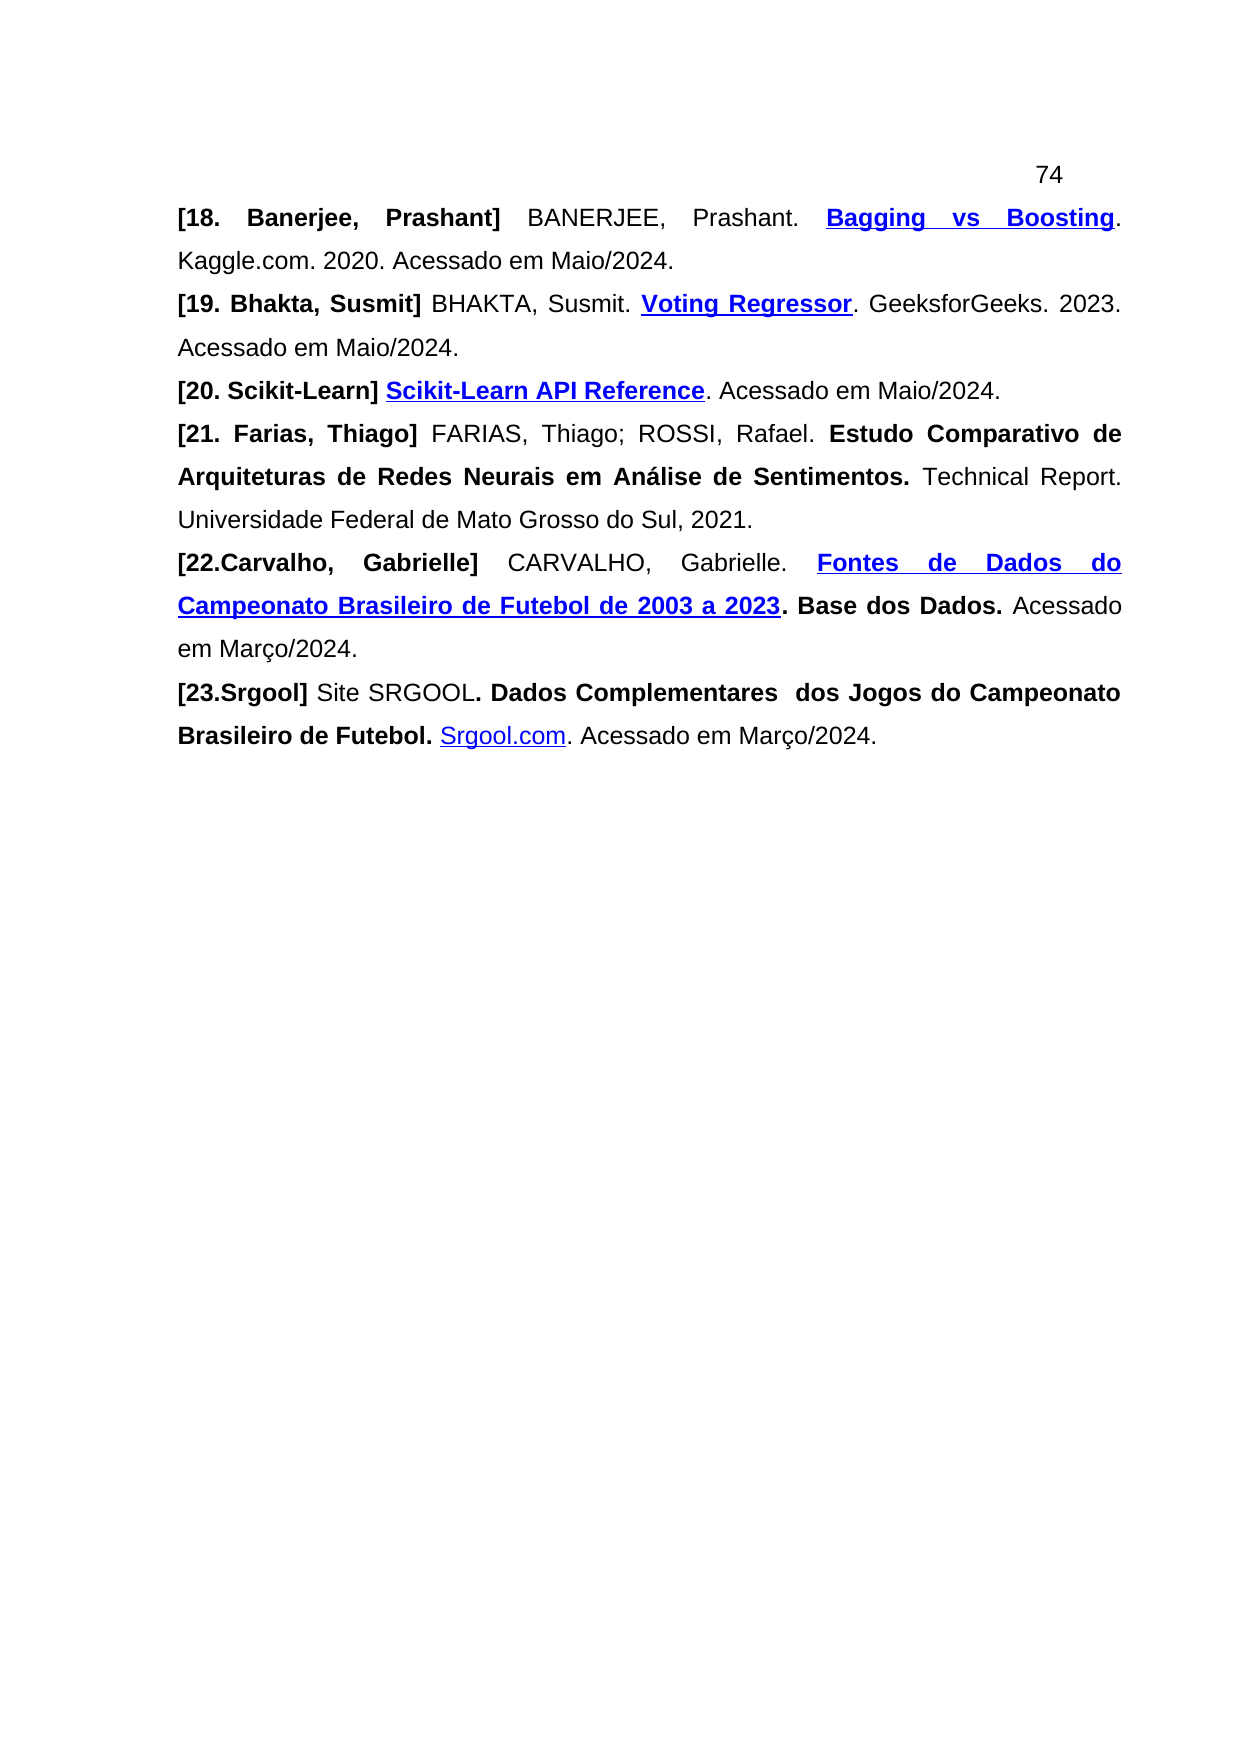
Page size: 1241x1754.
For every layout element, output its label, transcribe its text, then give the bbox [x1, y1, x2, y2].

text [19. Bhakta, Susmit] BHAKTA, Susmit. Voting Regressor. GeeksforGeeks. 2023. Acessado em Maio/2024. [177, 289, 1122, 361]
text [21. Farias, Thiago] FARIAS, Thiago; ROSSI, Rafael. Estudo Comparativo de Arquiteturas de Redes Neurais em Análise de Sentimentos. Technical Report. Universidade Federal de Mato Grosso do Sul, 2021. [177, 419, 1122, 534]
text [23.Srgool] Site SRGOOL. Dados Complementares dos Jogos do Campeonato Brasileiro de Futebol. Srgool.com. Acessado em Março/2024. [177, 677, 1122, 749]
text [20. Scikit-Learn] Scikit-Learn API Reference. Acessado em Maio/2024. [177, 376, 1122, 404]
text [18. Banerjee, Prashant] BANERJEE, Prashant. Bagging vs Boosting. Kaggle.com. 2020. Acessado em Maio/2024. [177, 203, 1122, 275]
text [22.Carvalho, Gabrielle] CARVALHO, Gabrielle. Fontes de Dados do Campeonato Brasileiro de Futebol de 2003 a 2023. Base dos Dados. Acessado em Março/2024. [177, 548, 1122, 663]
